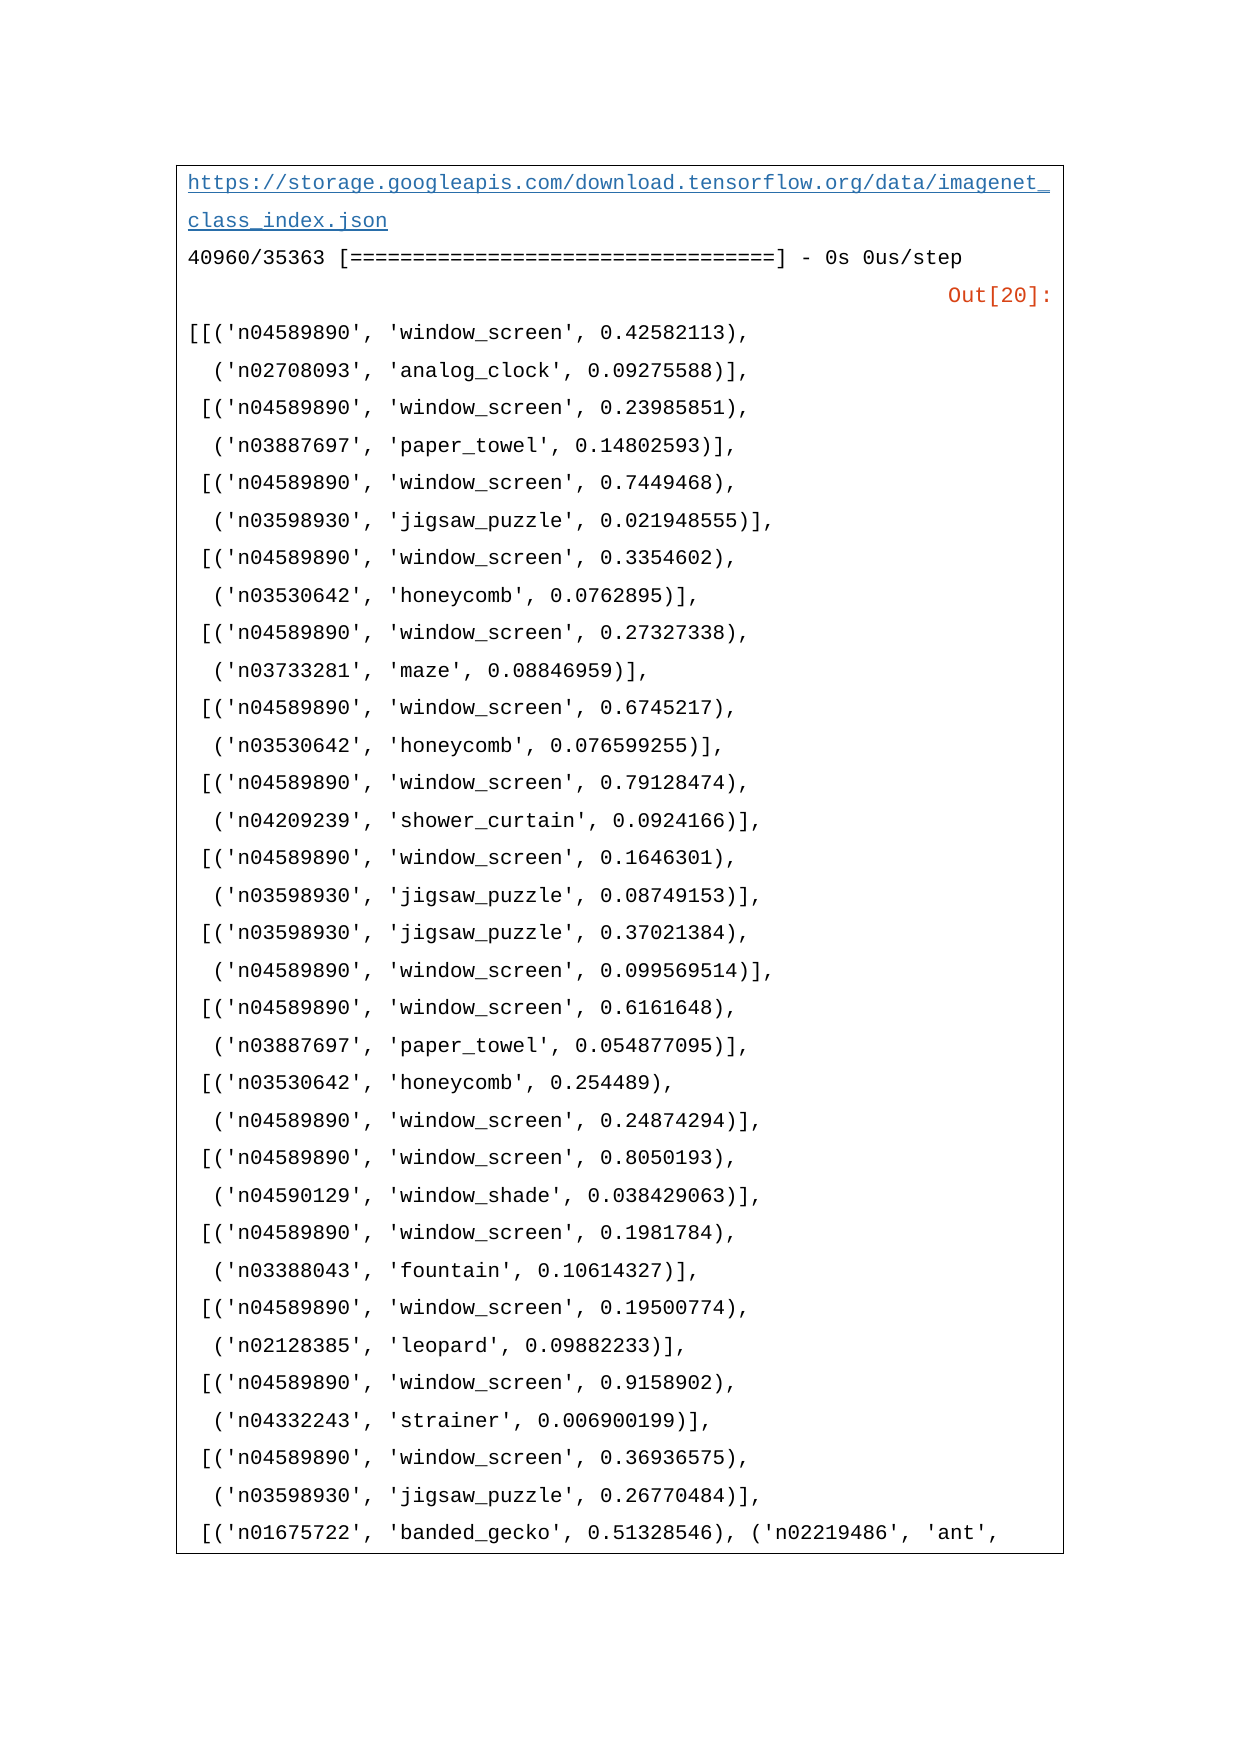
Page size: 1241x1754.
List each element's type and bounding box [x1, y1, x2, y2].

table_cell [177, 166, 1063, 1553]
